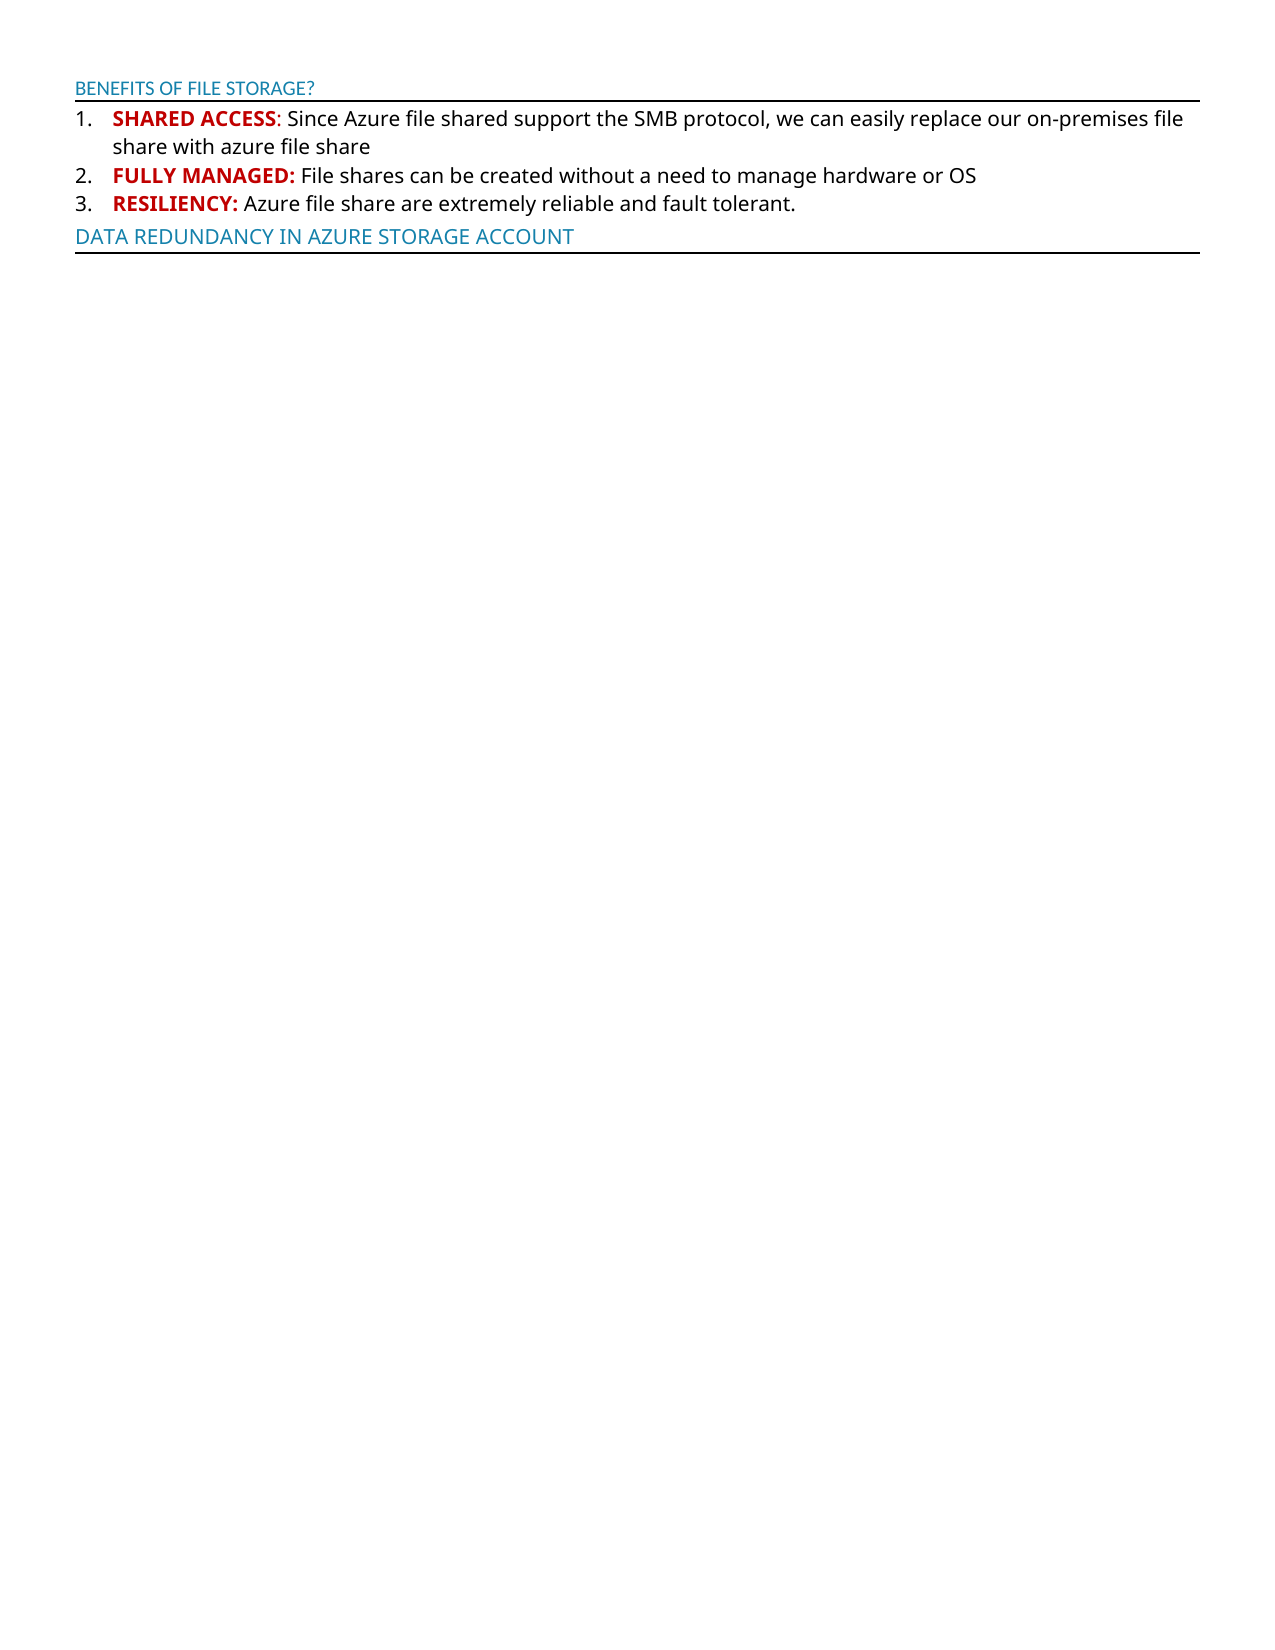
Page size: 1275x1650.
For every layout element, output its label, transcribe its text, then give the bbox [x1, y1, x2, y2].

list FULLY MANAGED: File shares can be created without a need to manage hardware or OS [75, 161, 1200, 189]
list RESILIENCY: Azure file share are extremely reliable and fault tolerant. [75, 189, 1200, 218]
list SHARED ACCESS: Since Azure file shared support the SMB protocol, we can easily replace our on-premises file share with azure file share [75, 104, 1200, 161]
subtitle DATA REDUNDANCY IN AZURE STORAGE ACCOUNT [75, 222, 1200, 252]
subtitle BENEFITS OF FILE STORAGE? [75, 75, 1200, 100]
